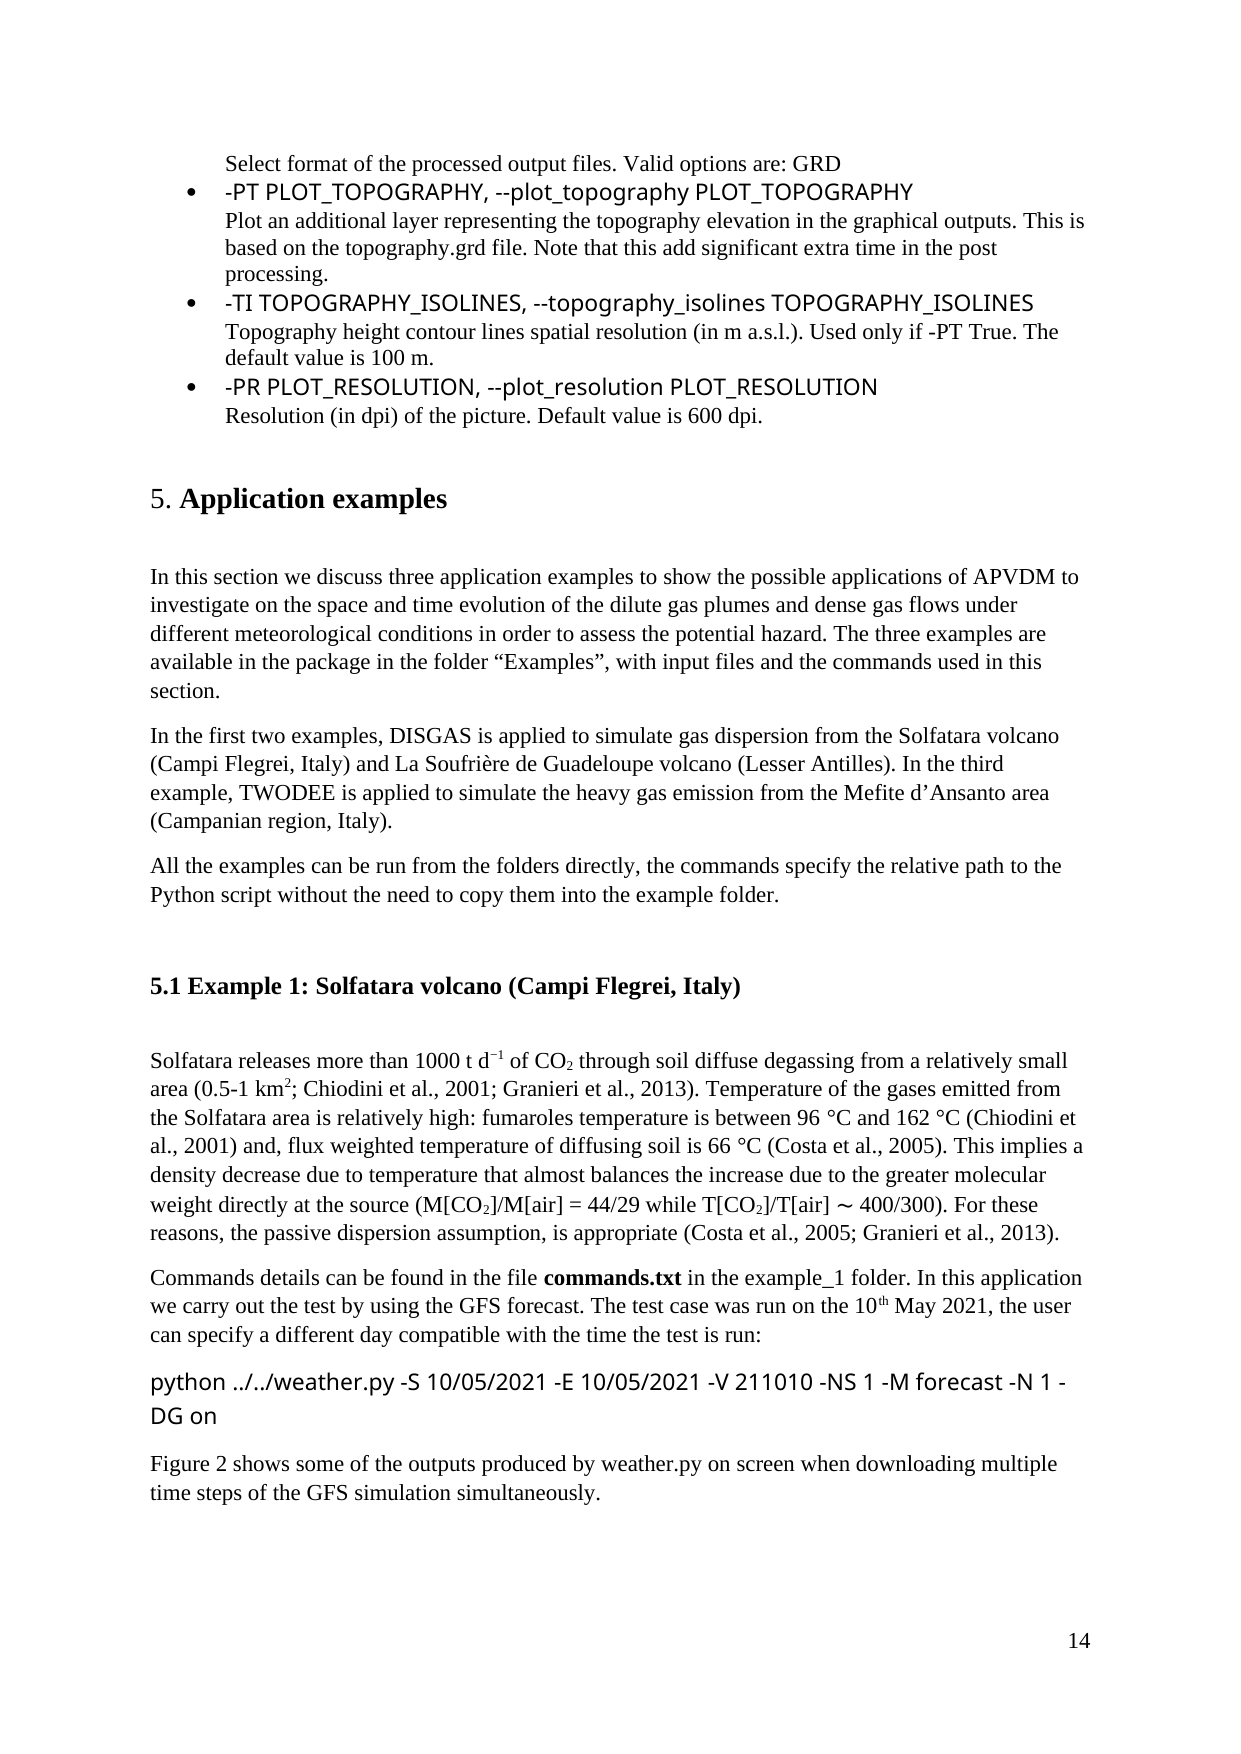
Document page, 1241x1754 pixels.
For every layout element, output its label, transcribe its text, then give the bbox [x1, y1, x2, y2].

text In the first two examples, DISGAS is applied to simulate gas dispersion from the Solfatara volcano (Campi Flegrei, Italy) and La Soufrière de Guadeloupe volcano (Lesser Antilles). In the third example, TWODEE is applied to simulate the heavy gas emission from the Mefite d’Ansanto area (Campanian region, Italy). [150, 722, 1090, 833]
text python ../../weather.py -S 10/05/2021 -E 10/05/2021 -V 211010 -NS 1 -M forecast -N 1 -DG on [150, 1366, 1090, 1431]
text In this section we discuss three application examples to show the possible applications of APVDM to investigate on the space and time evolution of the dilute gas plumes and dense gas flows under different meteorological conditions in order to assess the potential hazard. The three examples are available in the package in the folder “Examples”, with input files and the commands used in this section. [150, 563, 1090, 703]
list Resolution (in dpi) of the picture. Default value is 600 dpi. [225, 402, 1090, 428]
list Topography height contour lines spatial resolution (in m a.s.l.). Used only if -PT True. The default value is 100 m. [225, 318, 1090, 371]
subtitle 5.1 Example 1: Solfatara volcano (Campi Flegrei, Italy) [150, 971, 1090, 999]
text All the examples can be run from the folders directly, the commands specify the relative path to the Python script without the need to copy them into the example folder. [150, 852, 1090, 907]
subtitle 5. Application examples [150, 482, 1090, 515]
text Figure 2 shows some of the outputs produced by weather.py on screen when downloading multiple time steps of the GFS simulation simultaneously. [150, 1450, 1090, 1505]
text Solfatara releases more than 1000 t d−1 of CO2 through soil diffuse degassing from a relatively small area (0.5-1 km2; Chiodini et al., 2001; Granieri et al., 2013). Temperature of the gases emitted from the Solfatara area is relatively high: fumaroles temperature is between 96 °C and 162 °C (Chiodini et al., 2001) and, flux weighted temperature of diffusing soil is 66 °C (Costa et al., 2005). This implies a density decrease due to temperature that almost balances the increase due to the greater molecular weight directly at the source (M[CO2]/M[air] = 44/29 while T[CO2]/T[air] ∼ 400/300). For these reasons, the passive dispersion assumption, is appropriate (Costa et al., 2005; Granieri et al., 2013). [150, 1047, 1090, 1245]
list -TI TOPOGRAPHY_ISOLINES, --topography_isolines TOPOGRAPHY_ISOLINES [187, 287, 1090, 318]
text Commands details can be found in the file commands.txt in the example_1 folder. In this application we carry out the test by using the GFS forecast. The test case was run on the 10th May 2021, the user can specify a different day compatible with the time the test is run: [150, 1264, 1090, 1347]
list Select format of the processed output files. Valid options are: GRD [225, 150, 1090, 176]
list -PT PLOT_TOPOGRAPHY, --plot_topography PLOT_TOPOGRAPHY [187, 176, 1090, 208]
list -PR PLOT_RESOLUTION, --plot_resolution PLOT_RESOLUTION [187, 371, 1090, 402]
list Plot an additional layer representing the topography elevation in the graphical outputs. This is based on the topography.grd file. Note that this add significant extra time in the post processing. [225, 208, 1090, 287]
